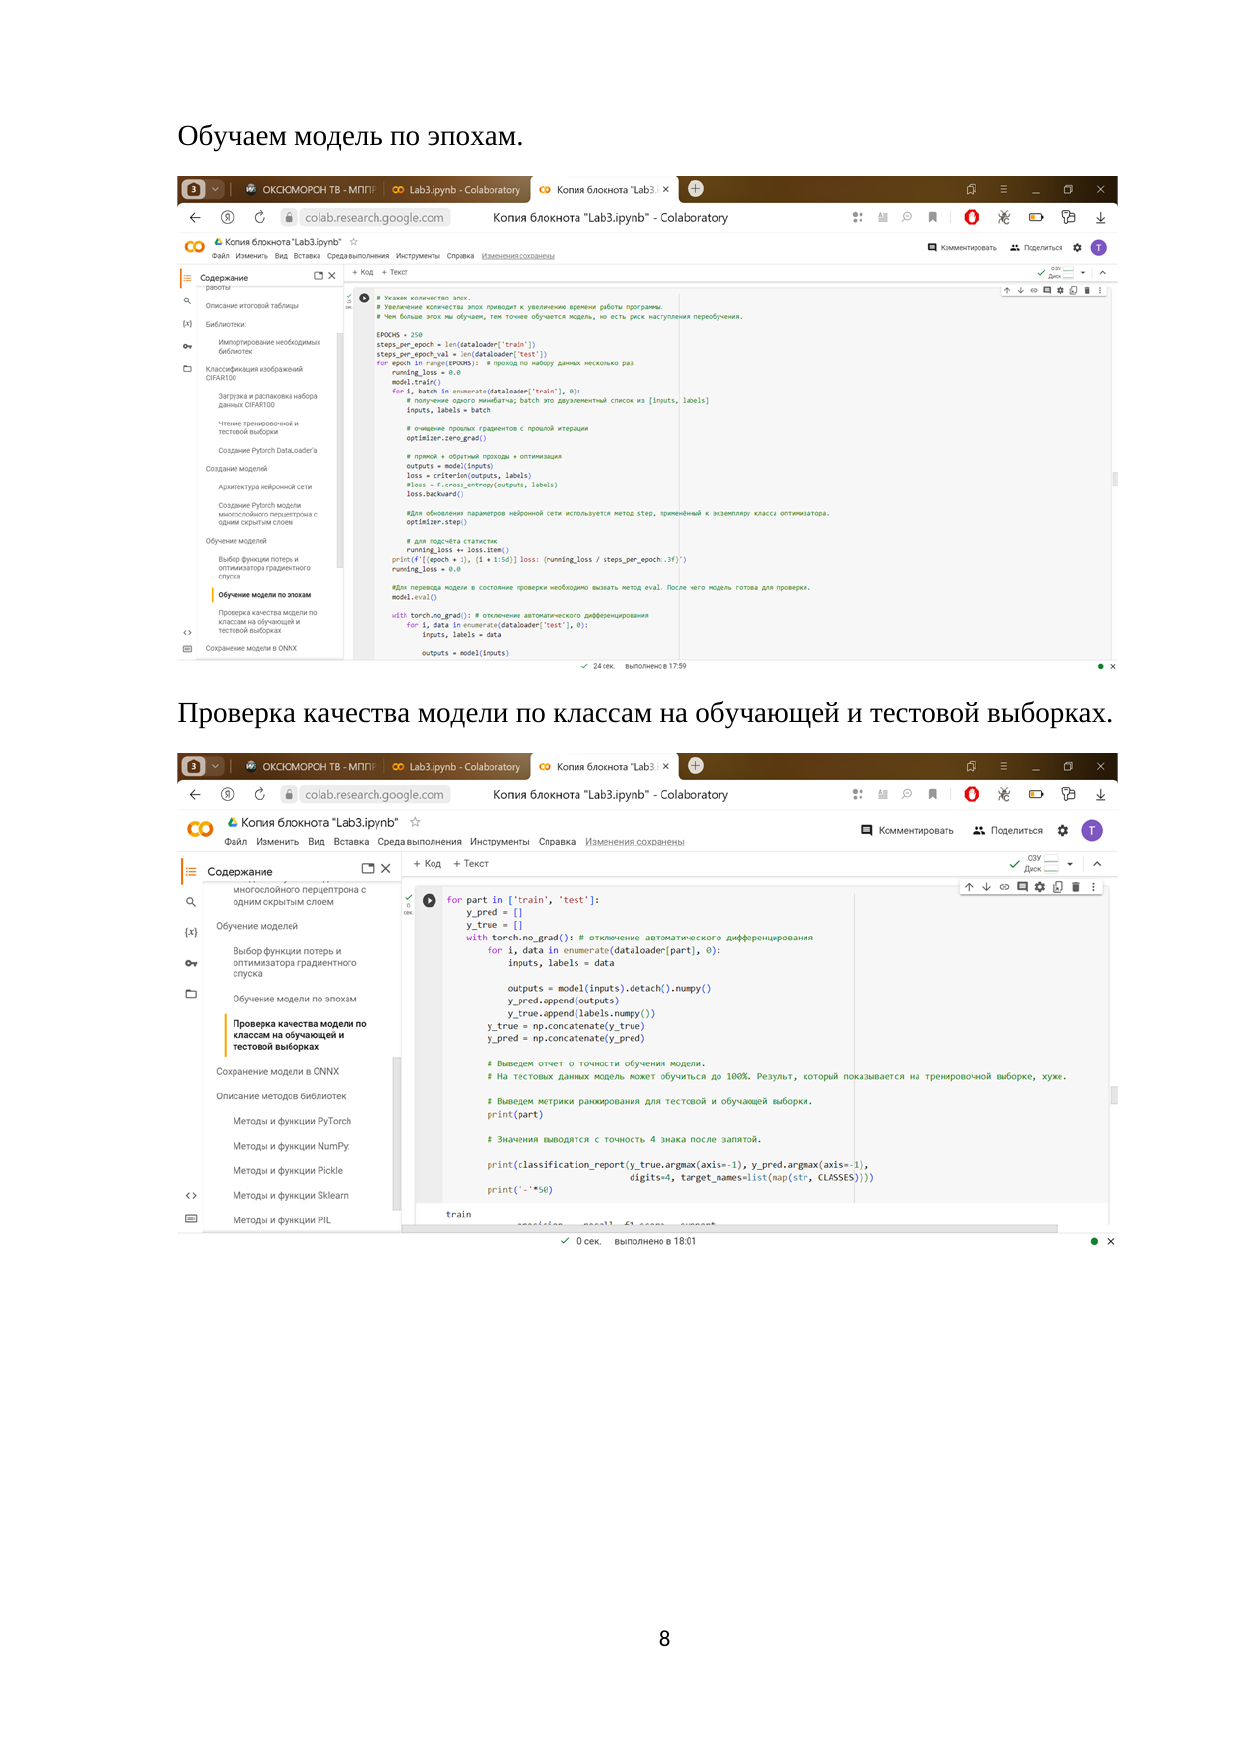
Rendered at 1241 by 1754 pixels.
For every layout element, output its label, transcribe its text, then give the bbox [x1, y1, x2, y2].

text Проверка качества модели по классам на обучающей и тестовой выборках. [177, 695, 1152, 729]
text Обучаем модель по эпохам. [177, 118, 1152, 152]
picture [177, 753, 1118, 1248]
picture [177, 176, 1118, 671]
